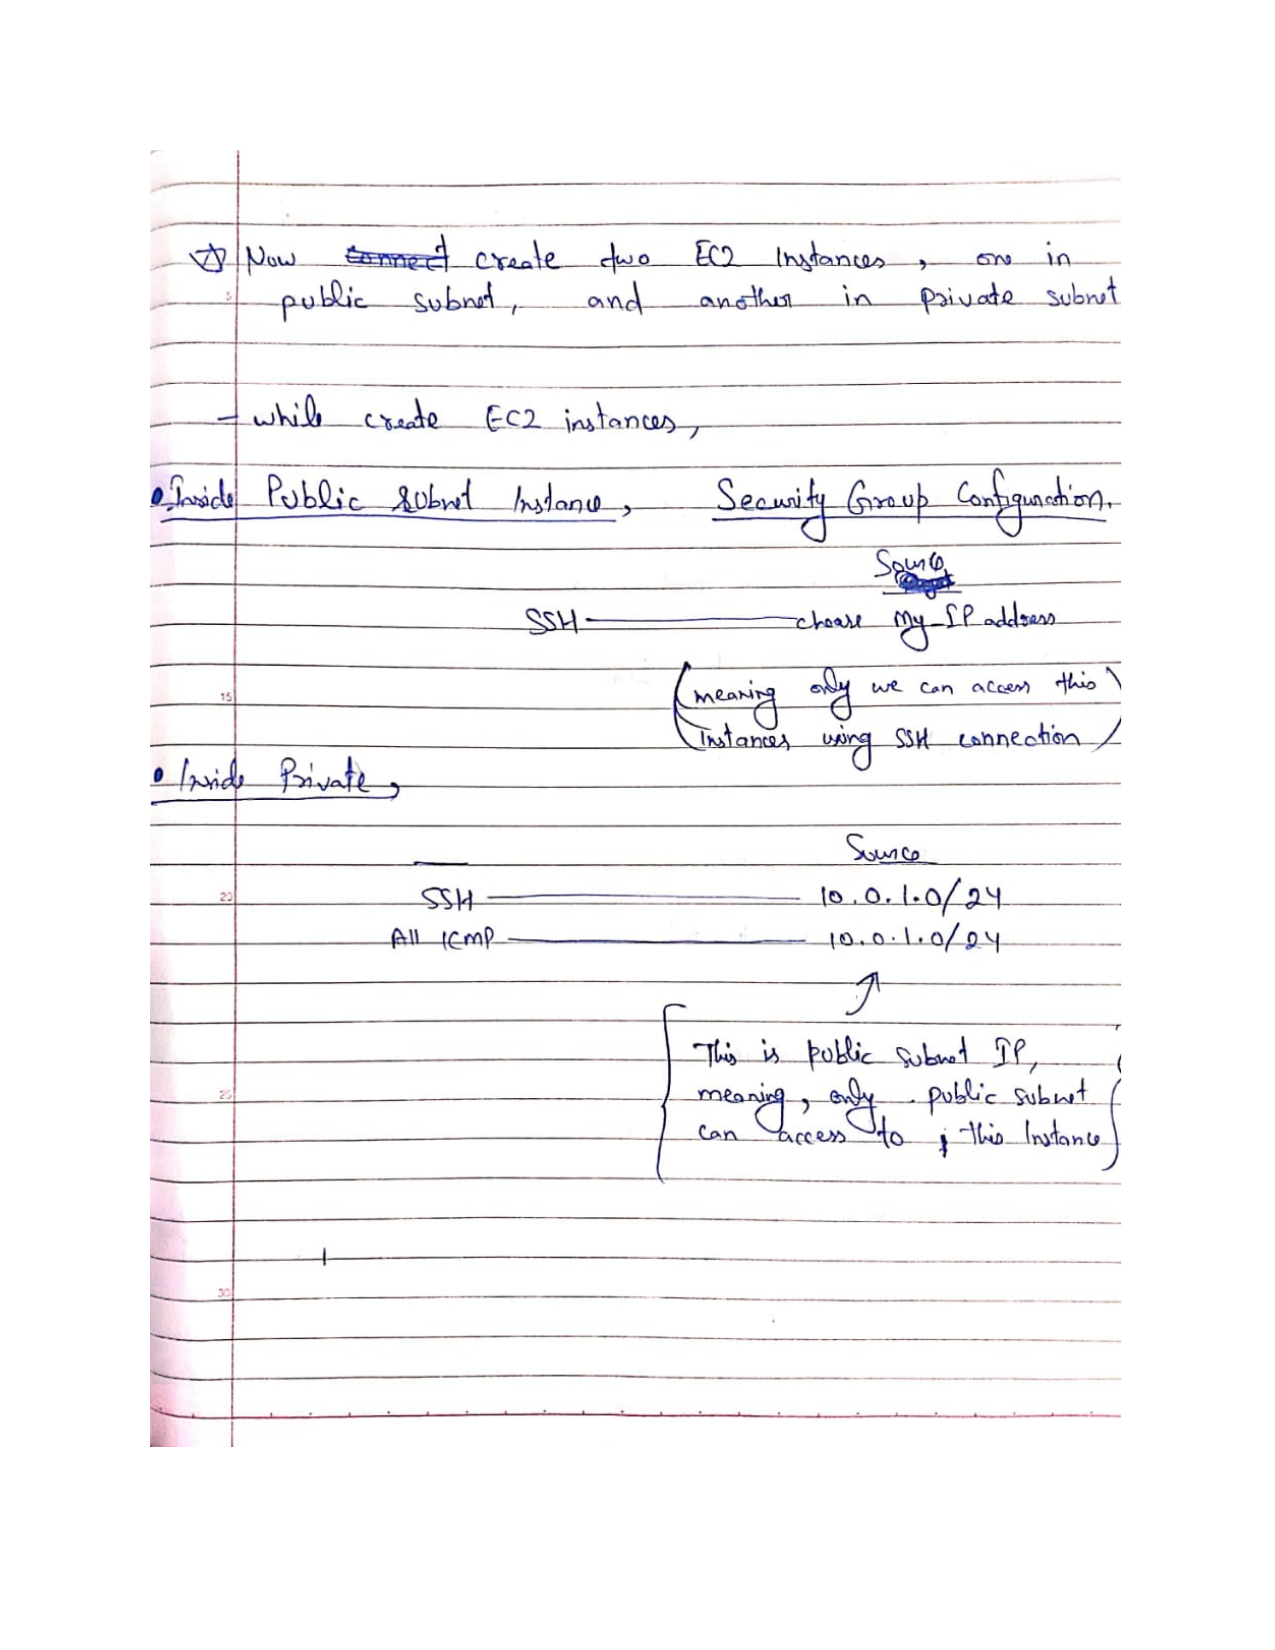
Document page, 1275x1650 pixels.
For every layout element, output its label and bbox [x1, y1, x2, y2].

picture [150, 150, 1122, 1446]
